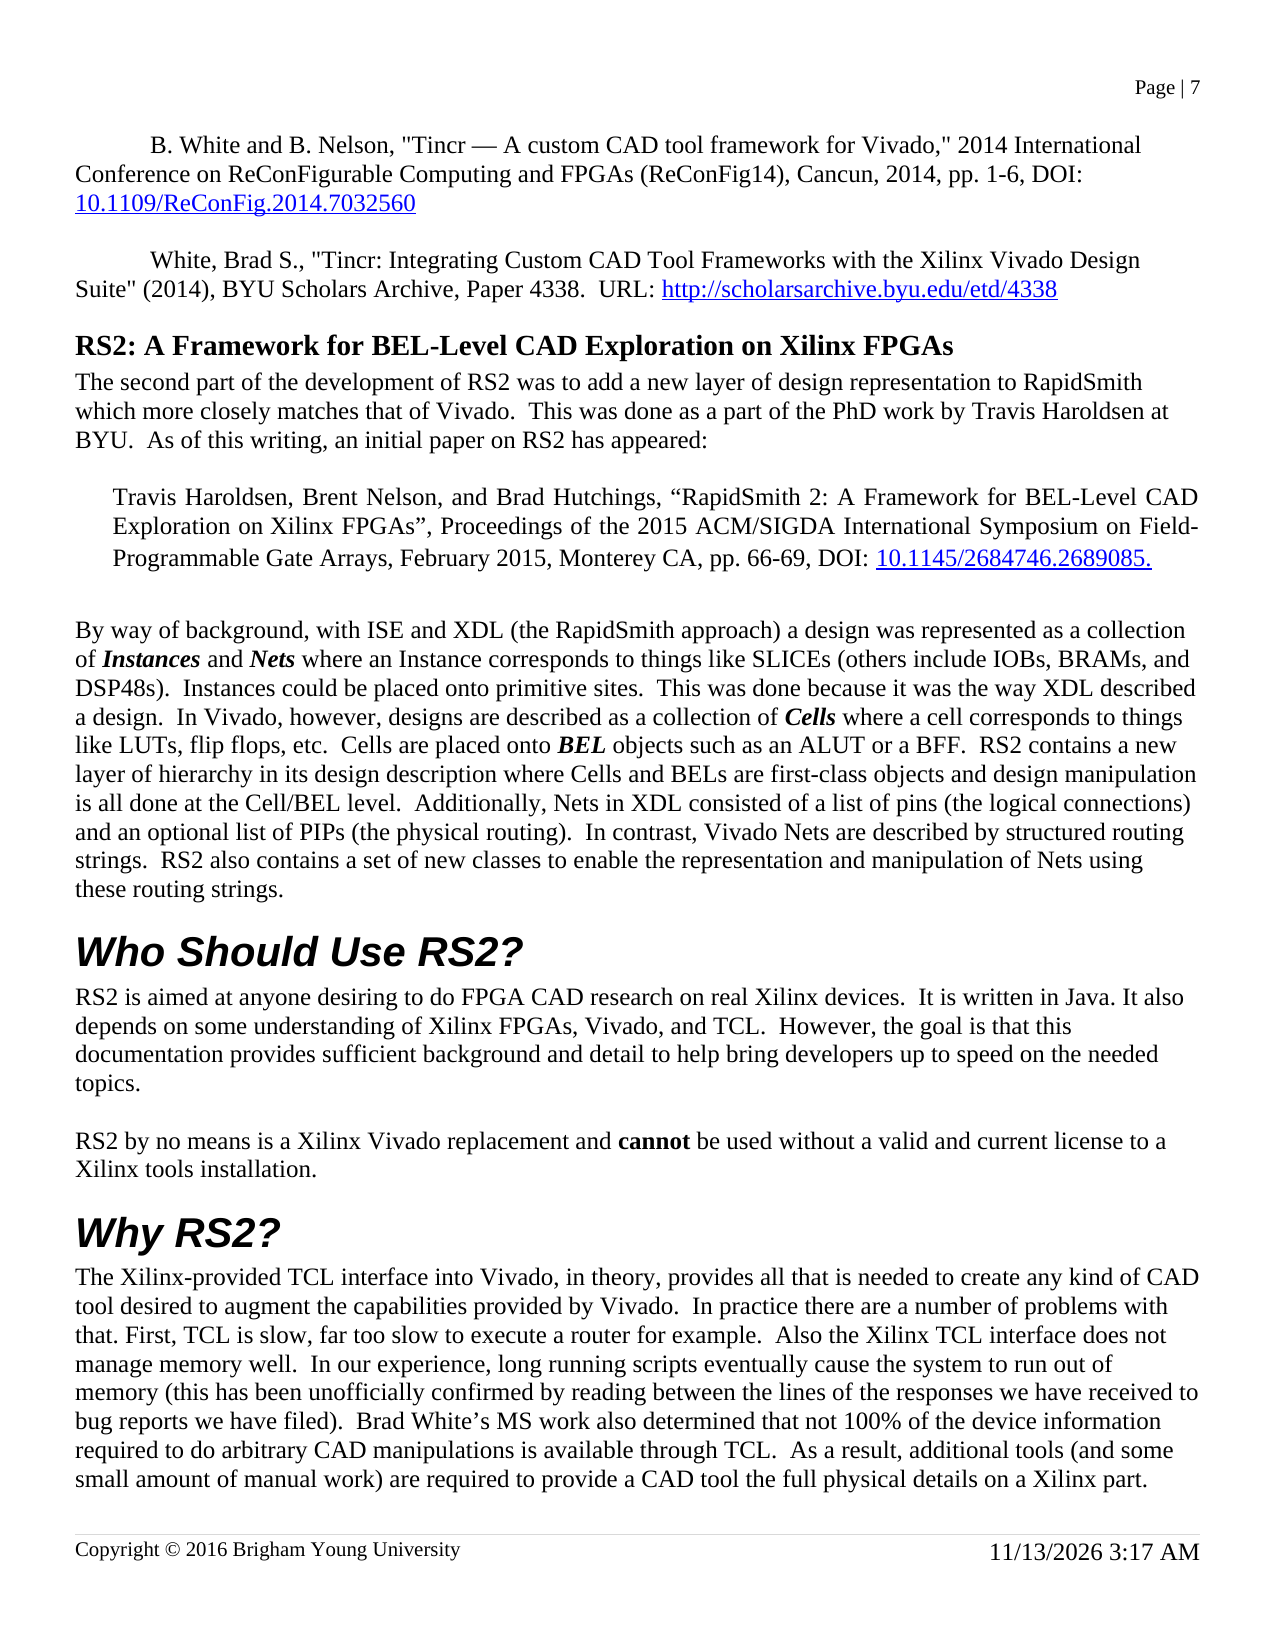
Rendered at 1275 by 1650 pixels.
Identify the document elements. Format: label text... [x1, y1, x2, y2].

text White, Brad S., "Tincr: Integrating Custom CAD Tool Frameworks with the Xilinx Vivado Design Suite" (2014), BYU Scholars Archive, Paper 4338. URL: http://scholarsarchive.byu.edu/etd/4338 [75, 245, 1200, 303]
subtitle RS2: A Framework for BEL-Level CAD Exploration on Xilinx FPGAs [75, 328, 1200, 361]
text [75, 1262, 1200, 1492]
text By way of background, with ISE and XDL (the RapidSmith approach) a design was represented as a collection of Instances and Nets where an Instance corresponds to things like SLICEs (others include IOBs, BRAMs, and DSP48s). Instances could be placed onto primitive sites. This was done because it was the way XDL described a design. In Vivado, however, designs are described as a collection of Cells where a cell corresponds to things like LUTs, flip flops, etc. Cells are placed onto BEL objects such as an ALUT or a BFF. RS2 contains a new layer of hierarchy in its design description where Cells and BELs are first-class objects and design manipulation is all done at the Cell/BEL level. Additionally, Nets in XDL consisted of a list of pins (the logical connections) and an optional list of PIPs (the physical routing). In contrast, Vivado Nets are described by structured routing strings. RS2 also contains a set of new classes to enable the representation and manipulation of Nets using these routing strings. [75, 615, 1200, 903]
text RS2 is aimed at anyone desiring to do FPGA CAD research on real Xilinx devices. It is written in Java. It also depends on some understanding of Xilinx FPGAs, Vivado, and TCL. However, the goal is that this documentation provides sufficient background and detail to help bring developers up to speed on the needed topics. [75, 982, 1200, 1097]
text B. White and B. Nelson, "Tincr — A custom CAD tool framework for Vivado," 2014 International Conference on ReConFigurable Computing and FPGAs (ReConFig14), Cancun, 2014, pp. 1-6, DOI: 10.1109/ReConFig.2014.7032560 [75, 130, 1200, 216]
subtitle Who Should Use RS2? [75, 928, 1200, 976]
text The second part of the development of RS2 was to add a new layer of design representation to RapidSmith which more closely matches that of Vivado. This was done as a part of the PhD work by Travis Haroldsen at BYU. As of this writing, an initial paper on RS2 has appeared: [75, 367, 1200, 454]
text RS2 by no means is a Xilinx Vivado replacement and cannot be used without a valid and current license to a Xilinx tools installation. [75, 1126, 1200, 1183]
text Travis Haroldsen, Brent Nelson, and Brad Hutchings, “RapidSmith 2: A Framework for BEL-Level CAD Exploration on Xilinx FPGAs”, Proceedings of the 2015 ACM/SIGDA International Symposium on Field-Programmable Gate Arrays, February 2015, Monterey CA, pp. 66-69, DOI: 10.1145/2684746.2689085. [112, 482, 1200, 574]
subtitle Why RS2? [75, 1208, 1200, 1256]
